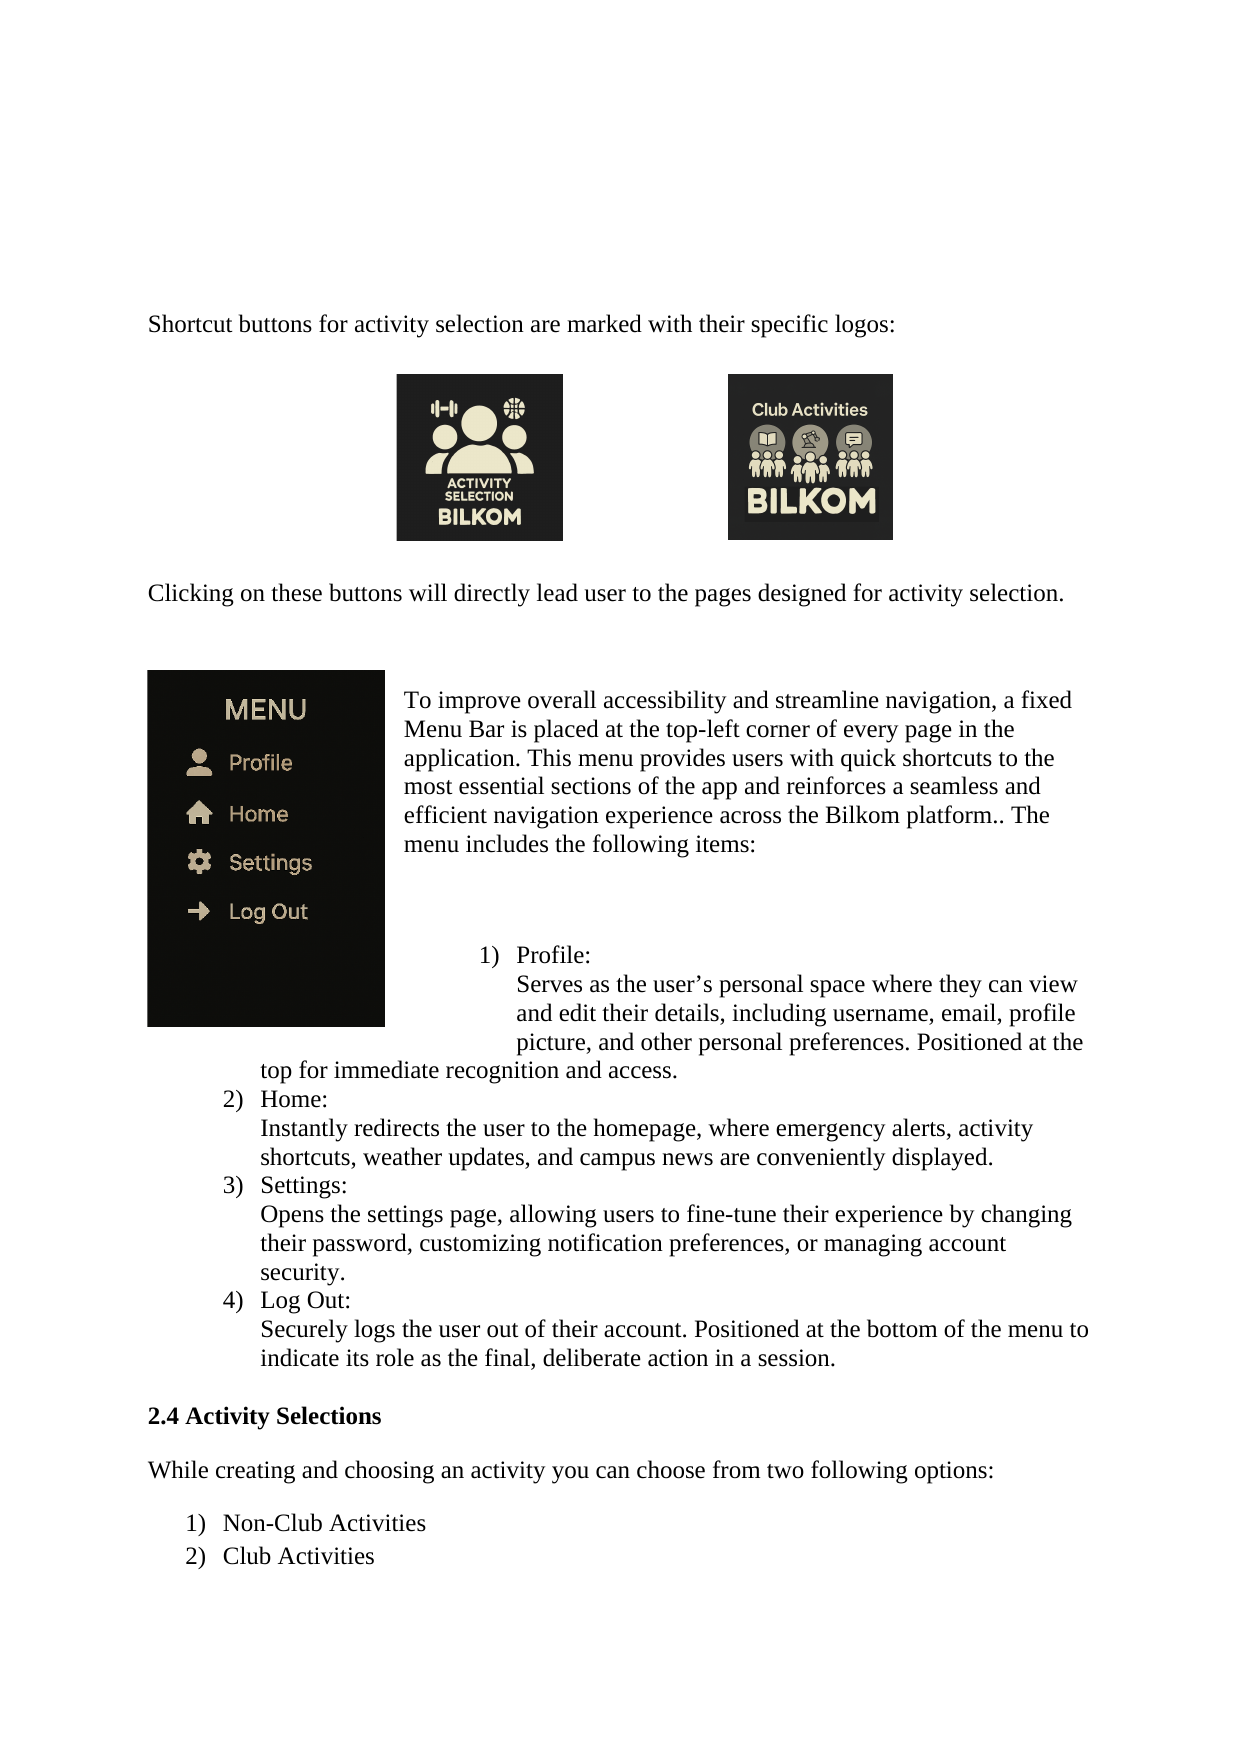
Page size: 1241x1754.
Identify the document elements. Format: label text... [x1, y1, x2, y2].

list Home: Instantly redirects the user to the homepage, where emergency alerts, activity shortcuts, weather updates, and campus news are conveniently displayed. [223, 1084, 1093, 1171]
list Non-Club Activities [185, 1508, 1093, 1537]
picture [147, 670, 385, 1027]
text Shortcut buttons for activity selection are marked with their specific logos: [148, 309, 1093, 338]
text 2.4 Activity Selections [148, 1401, 1093, 1430]
list Club Activities [185, 1541, 1093, 1570]
text While creating and choosing an activity you can choose from two following options: [148, 1455, 1093, 1483]
list Settings: Opens the settings page, allowing users to fine-tune their experience by changing their password, customizing notification preferences, or managing account security. [223, 1171, 1093, 1286]
picture [728, 374, 893, 540]
picture [396, 374, 563, 541]
list Log Out: Securely logs the user out of their account. Positioned at the bottom of the menu to indicate its role as the final, deliberate action in a session. [223, 1286, 1093, 1372]
list Profile: Serves as the user’s personal space where they can view and edit their details, including username, email, profile picture, and other personal preferences. Positioned at the top for immediate recognition and access. [223, 941, 1093, 1084]
text To improve overall accessibility and streamline navigation, a fixed Menu Bar is placed at the top-left corner of every page in the application. This menu provides users with quick shortcuts to the most essential sections of the app and reinforces a seamless and efficient navigation experience across the Bilkom platform.. The menu includes the following items: [385, 685, 1093, 858]
text Clicking on these buttons will directly lead user to the pages designed for activity selection. [148, 578, 1093, 606]
